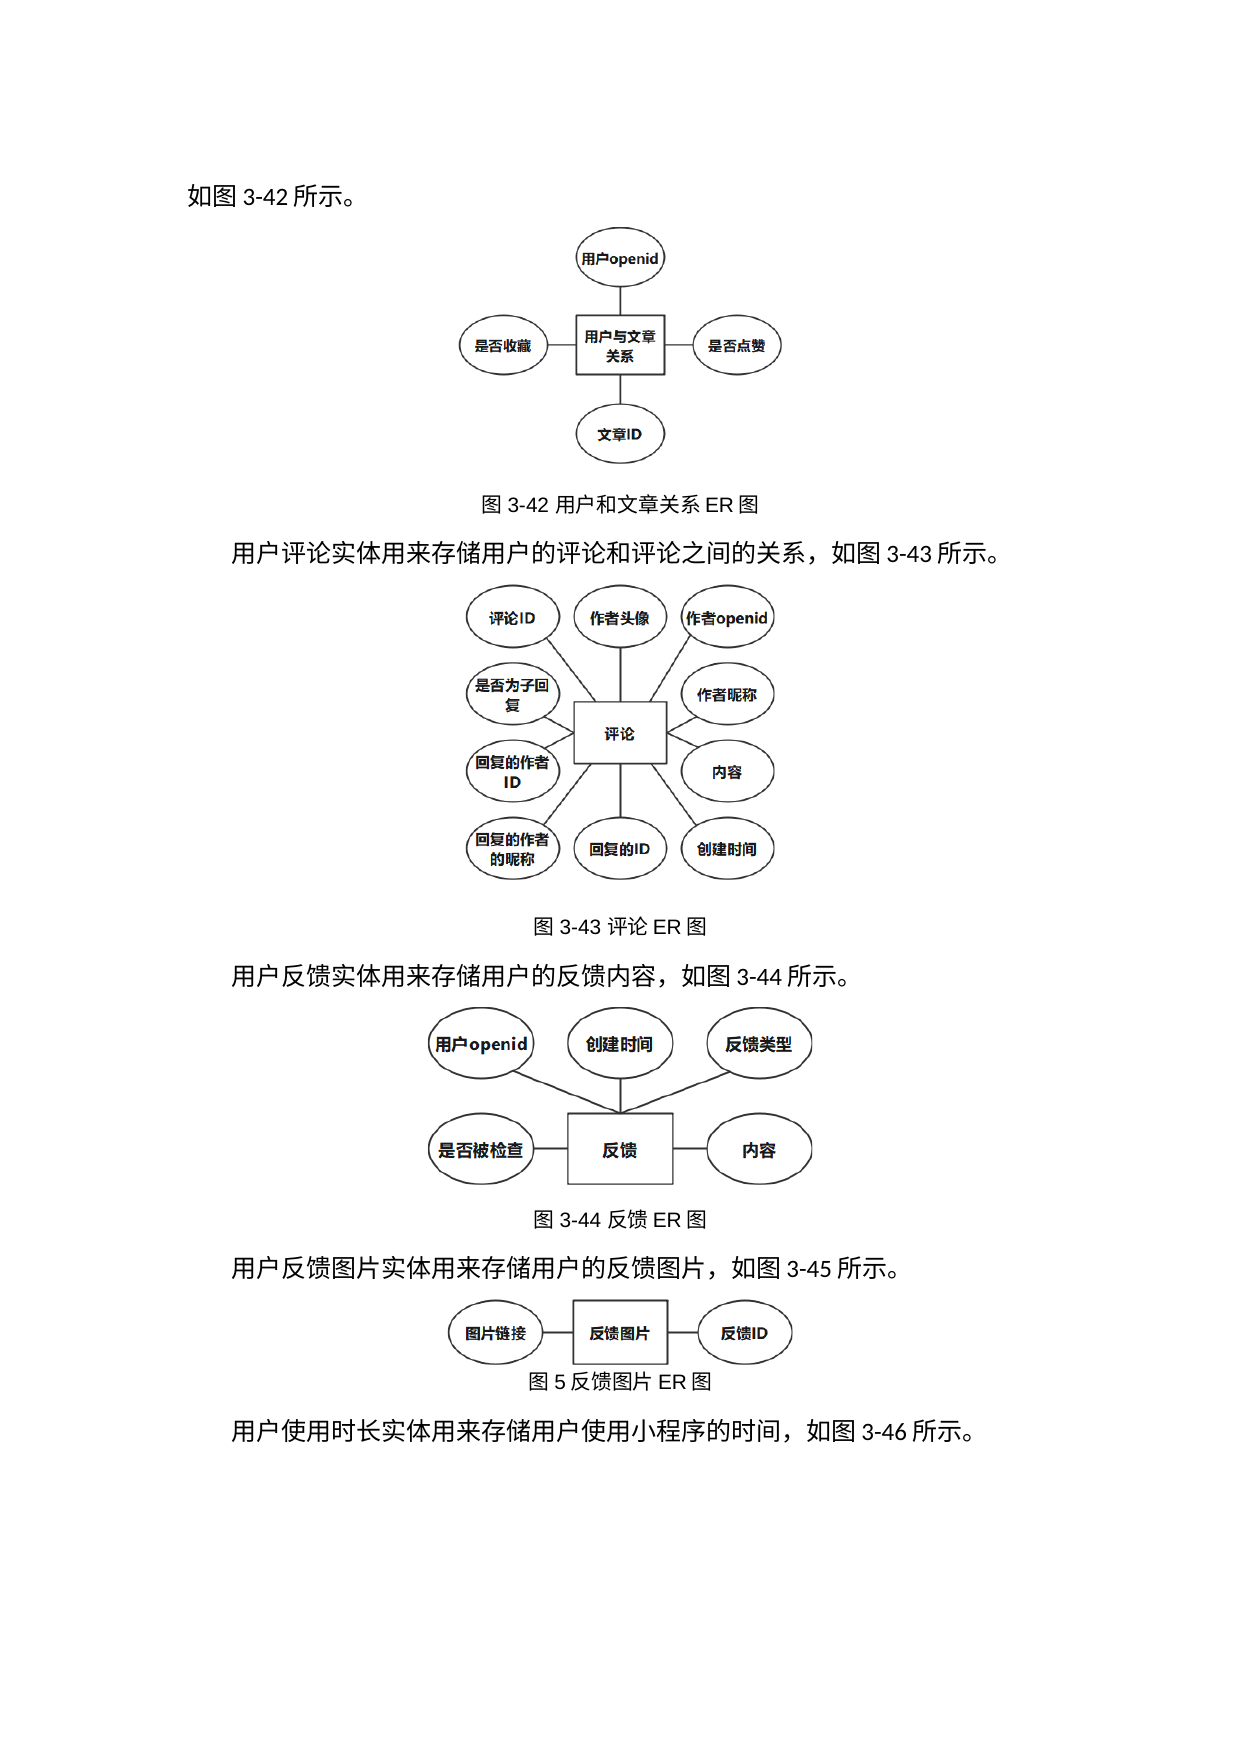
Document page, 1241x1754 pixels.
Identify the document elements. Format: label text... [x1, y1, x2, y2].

text 图 3-42 用户和文章关系ER图 [187, 487, 1053, 519]
text 图 3-43 评论ER图 [187, 909, 1053, 942]
text 用户评论实体用来存储用户的评论和评论之间的关系，如图3-43所示。 [187, 519, 1053, 584]
text 图 3-45 反馈图片ER图 [187, 1364, 1053, 1397]
text 图 3-44 反馈ER图 [187, 1202, 1053, 1234]
picture [427, 1007, 813, 1185]
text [187, 162, 1053, 227]
picture [447, 1299, 793, 1365]
picture [465, 584, 775, 880]
text 用户反馈实体用来存储用户的反馈内容，如图3-44所示。 [187, 942, 1053, 1007]
text 用户使用时长实体用来存储用户使用小程序的时间，如图3-46所示。 [187, 1397, 1053, 1462]
picture [458, 227, 782, 464]
text 用户反馈图片实体用来存储用户的反馈图片，如图3-45所示。 [187, 1234, 1053, 1299]
